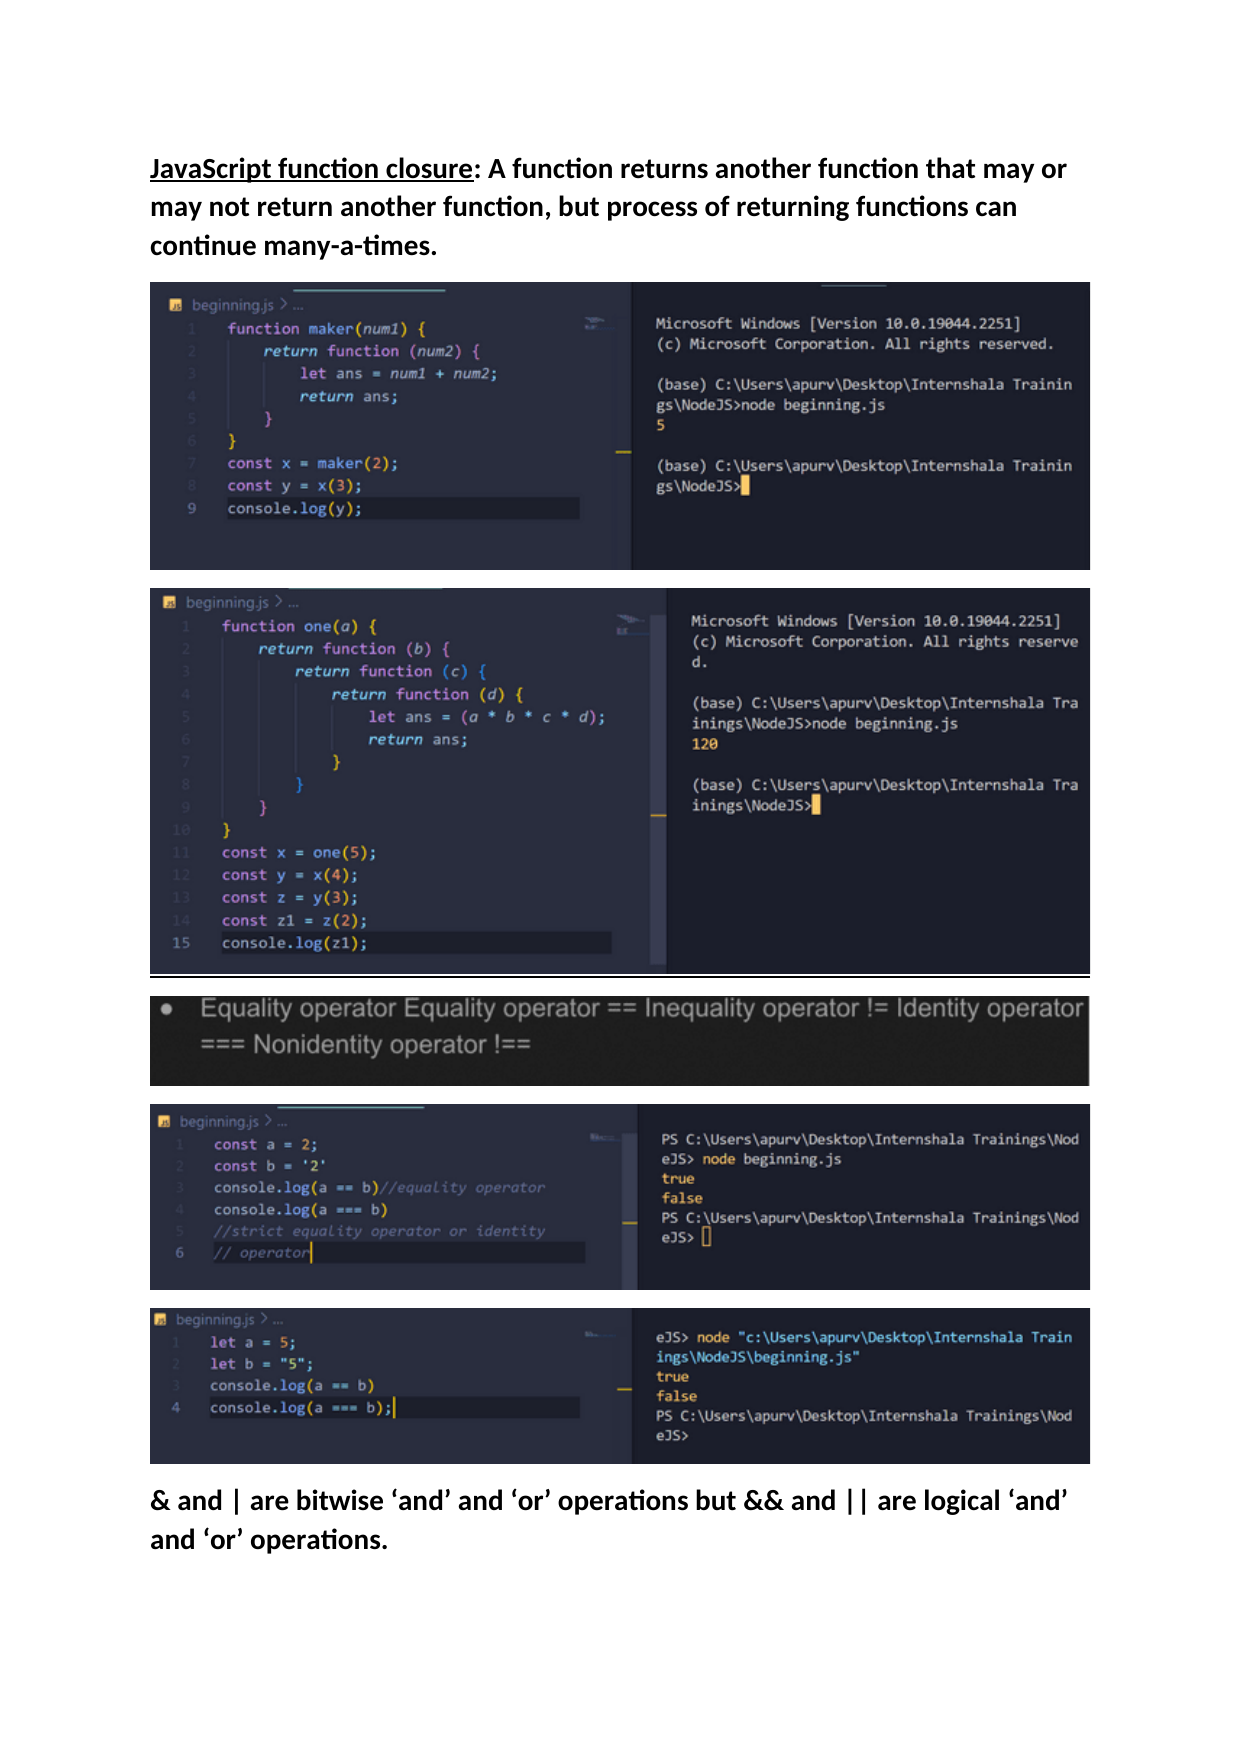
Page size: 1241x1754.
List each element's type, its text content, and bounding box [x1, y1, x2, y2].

picture [150, 588, 1091, 974]
text & and | are bitwise ‘and’ and ‘or’ operations but && and || are logical ‘and’ and ‘or’ operations. [150, 1482, 1090, 1556]
picture [150, 1104, 1091, 1290]
picture [150, 1308, 1091, 1464]
picture [150, 996, 1091, 1086]
text JavaScript function closure: A function returns another function that may or may not return another function, but process of returning functions can continue many-a-times. [150, 150, 1090, 262]
picture [150, 282, 1091, 570]
